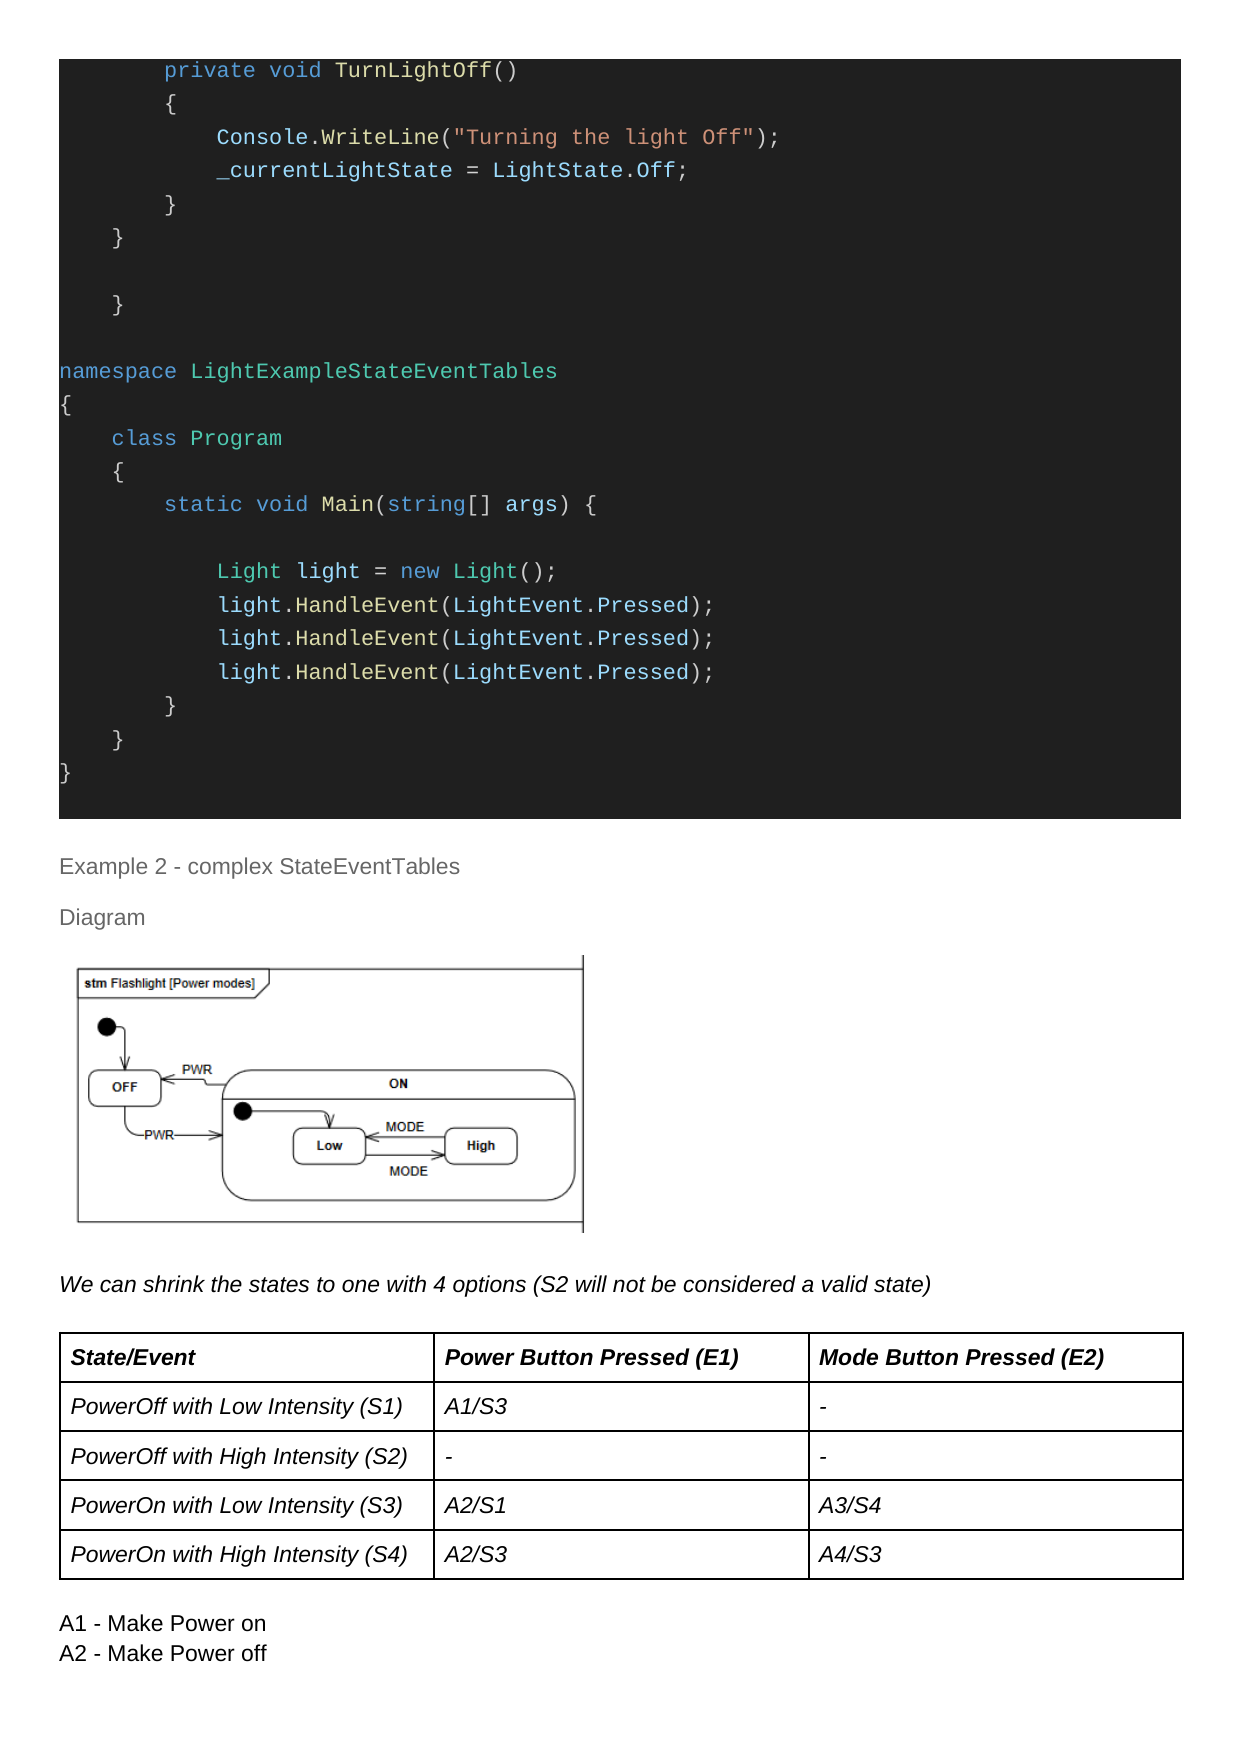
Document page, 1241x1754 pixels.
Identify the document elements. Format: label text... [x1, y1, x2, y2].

text private void TurnLightOff() [59, 59, 1181, 84]
text We can shrink the states to one with 4 options (S2 will not be considered a valid state) [59, 1271, 1181, 1297]
subtitle Diagram [59, 904, 1181, 931]
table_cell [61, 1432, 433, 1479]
text } [59, 761, 1181, 786]
text { [59, 393, 1181, 418]
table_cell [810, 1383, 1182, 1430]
text A1 - Make Power on [59, 1610, 1181, 1637]
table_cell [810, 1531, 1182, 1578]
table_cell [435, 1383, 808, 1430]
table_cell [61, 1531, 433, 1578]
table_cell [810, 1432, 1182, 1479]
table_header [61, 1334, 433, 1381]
text _currentLightState = LightState.Off; [59, 159, 1181, 184]
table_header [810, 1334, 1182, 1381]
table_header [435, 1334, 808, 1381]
text Console.WriteLine("Turning the light Off"); [59, 126, 1181, 151]
text namespace LightExampleStateEventTables [59, 360, 1181, 385]
text A2 - Make Power off [59, 1640, 1181, 1667]
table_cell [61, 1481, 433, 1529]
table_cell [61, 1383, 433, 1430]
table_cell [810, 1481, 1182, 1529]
text { [59, 460, 1181, 485]
text Light light = new Light(); [59, 561, 1181, 585]
picture [65, 955, 598, 1233]
text light.HandleEvent(LightEvent.Pressed); [59, 661, 1181, 686]
text } [59, 694, 1181, 719]
text { [59, 92, 1181, 117]
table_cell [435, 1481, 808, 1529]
subtitle Example 2 - complex StateEventTables [59, 853, 1181, 879]
text light.HandleEvent(LightEvent.Pressed); [59, 627, 1181, 652]
text } [59, 293, 1181, 318]
text } [59, 193, 1181, 217]
text } [59, 728, 1181, 752]
text static void Main(string[] args) { [59, 494, 1181, 518]
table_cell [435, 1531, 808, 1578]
text class Program [59, 427, 1181, 452]
text } [59, 226, 1181, 251]
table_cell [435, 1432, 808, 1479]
text light.HandleEvent(LightEvent.Pressed); [59, 594, 1181, 619]
